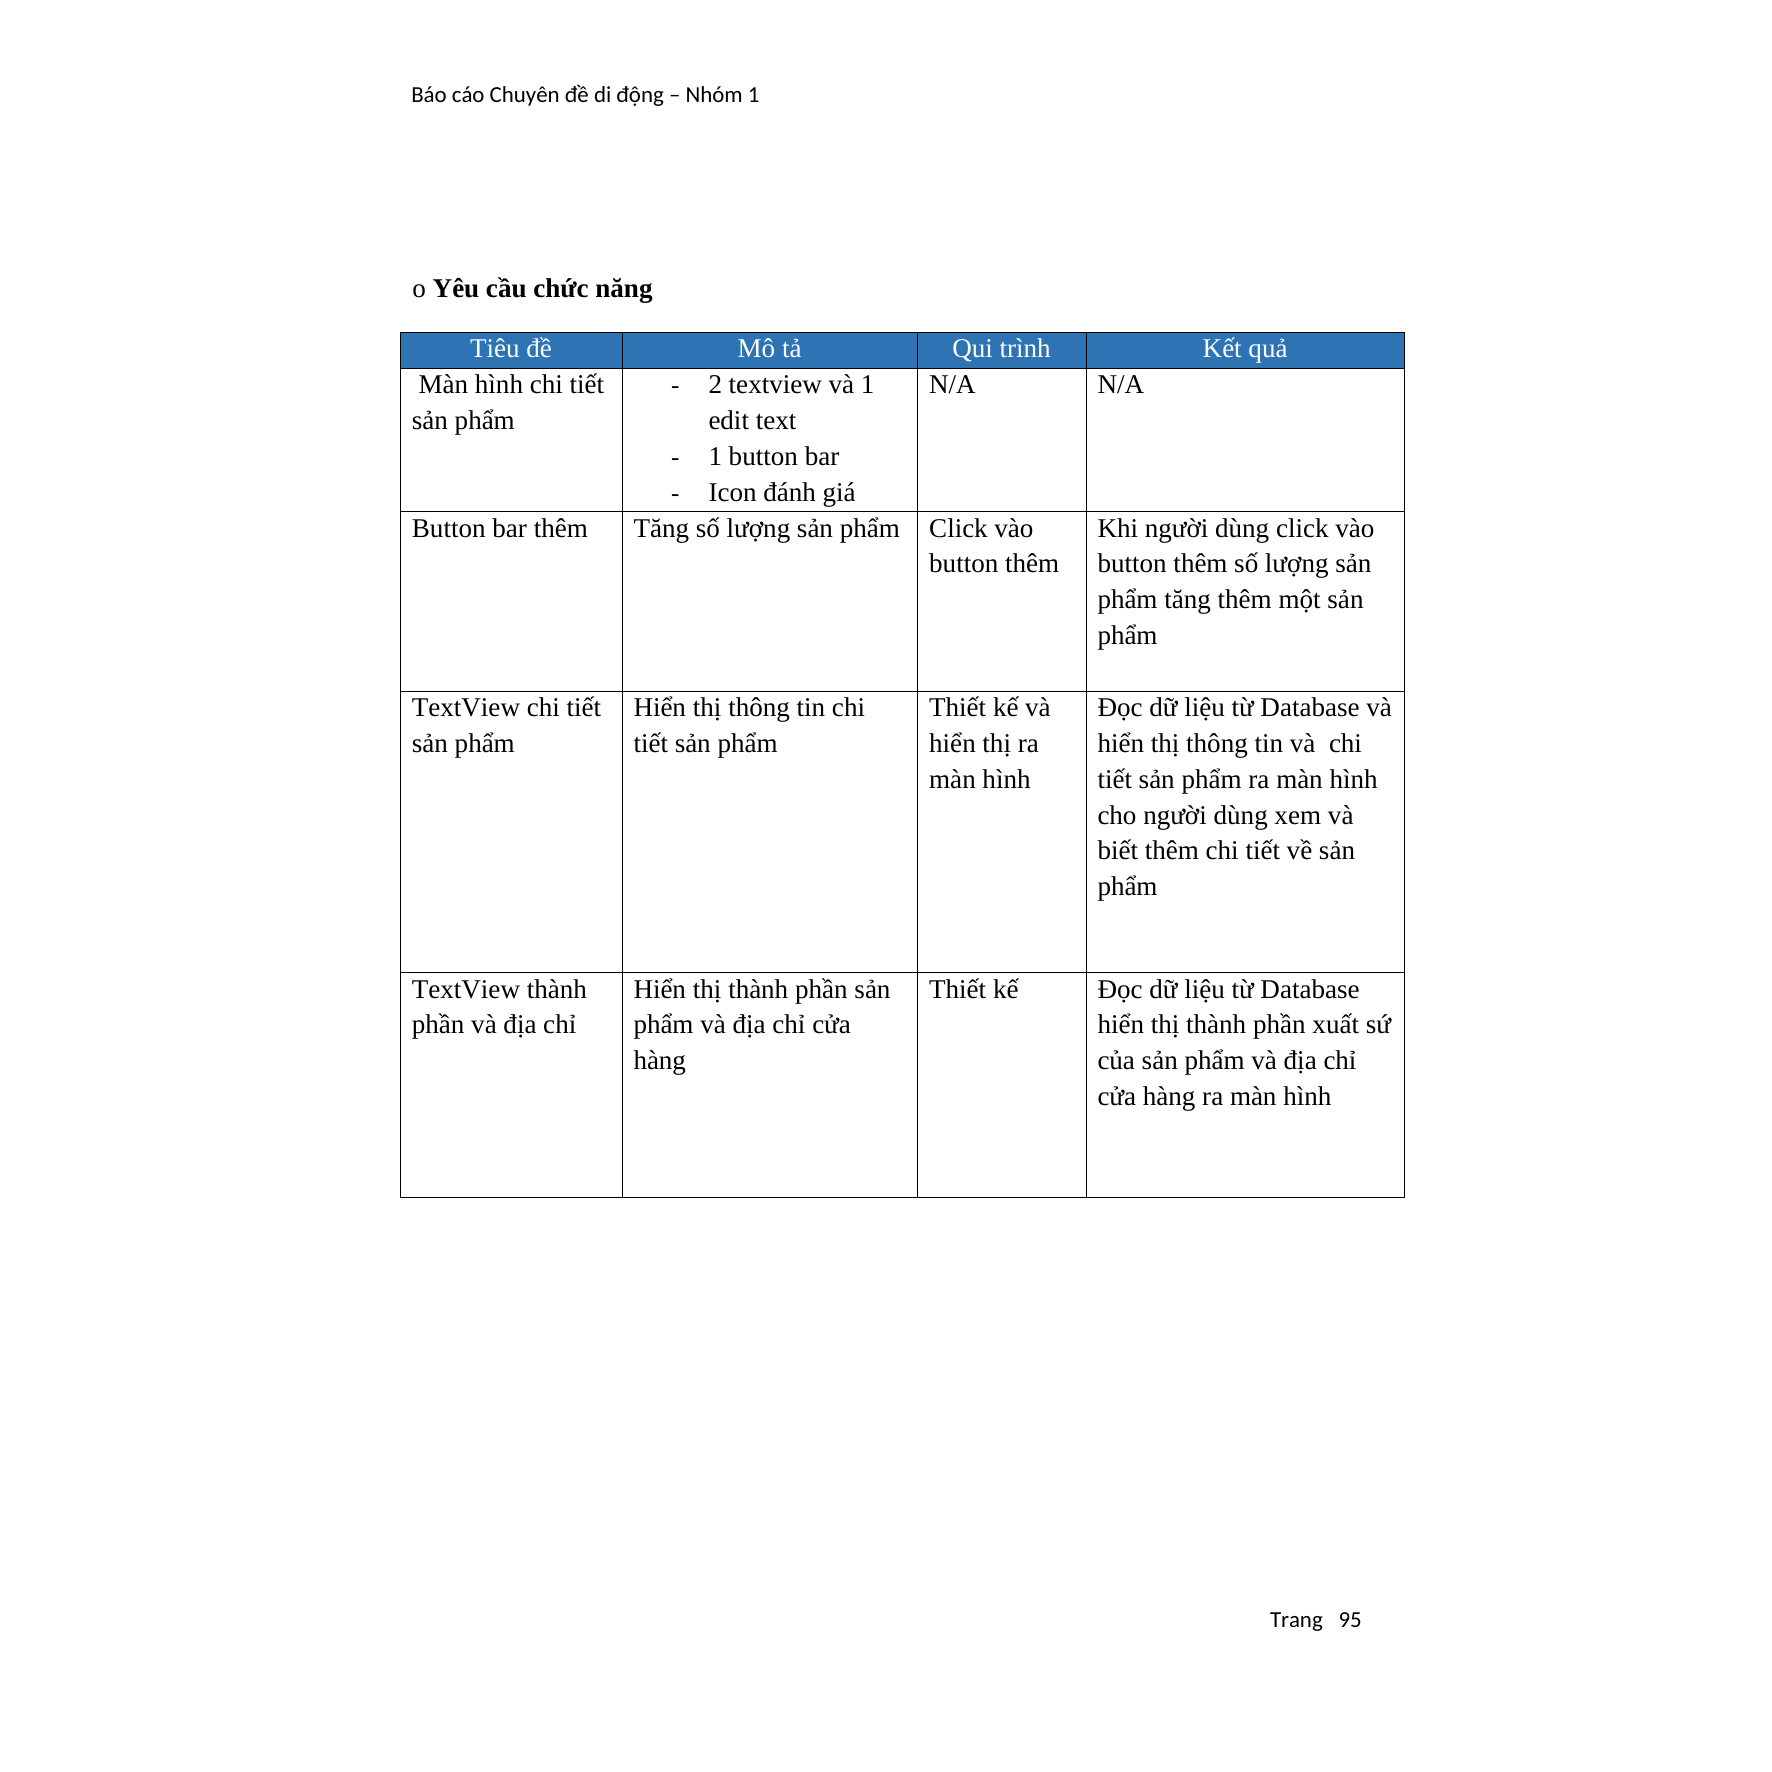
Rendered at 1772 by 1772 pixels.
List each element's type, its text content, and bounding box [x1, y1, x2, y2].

table_cell Hiển thị thông tin chi tiết sản phẩm [623, 692, 917, 972]
table_cell Hiển thị thành phần sản phẩm và địa chỉ cửa hàng [623, 973, 917, 1197]
table_cell Màn hình chi tiết sản phẩm [401, 369, 622, 511]
table_cell Đọc dữ liệu từ Database hiển thị thành phần xuất sứ của sản phẩm và địa chỉ cửa hàng ra màn hình [1087, 973, 1404, 1197]
table_cell Tăng số lượng sản phẩm [623, 512, 917, 691]
table_header Kết quả [1087, 333, 1404, 368]
table_cell Click vào button thêm [918, 512, 1086, 691]
table_header Qui trình [918, 333, 1086, 368]
table_cell N/A [918, 369, 1086, 511]
table_cell Button bar thêm [401, 512, 622, 691]
table_cell Đọc dữ liệu từ Database và hiển thị thông tin và chi tiết sản phẩm ra màn hình cho người dùng xem và biết thêm chi tiết về sản phẩm [1087, 692, 1404, 972]
text o Yêu cầu chức năng [412, 272, 1363, 303]
table_cell TextView chi tiết sản phẩm [401, 692, 622, 972]
table_cell 2 textview và 1 edit text 1 button bar Icon đánh giá [623, 369, 917, 511]
table_header Tiêu đề [401, 333, 622, 368]
table_cell Thiết kế [918, 973, 1086, 1197]
table_cell N/A [1087, 369, 1404, 511]
table_header Mô tả [623, 333, 917, 368]
table_cell Khi người dùng click vào button thêm số lượng sản phẩm tăng thêm một sản phẩm [1087, 512, 1404, 691]
table_cell Thiết kế và hiển thị ra màn hình [918, 692, 1086, 972]
table_cell TextView thành phần và địa chỉ [401, 973, 622, 1197]
